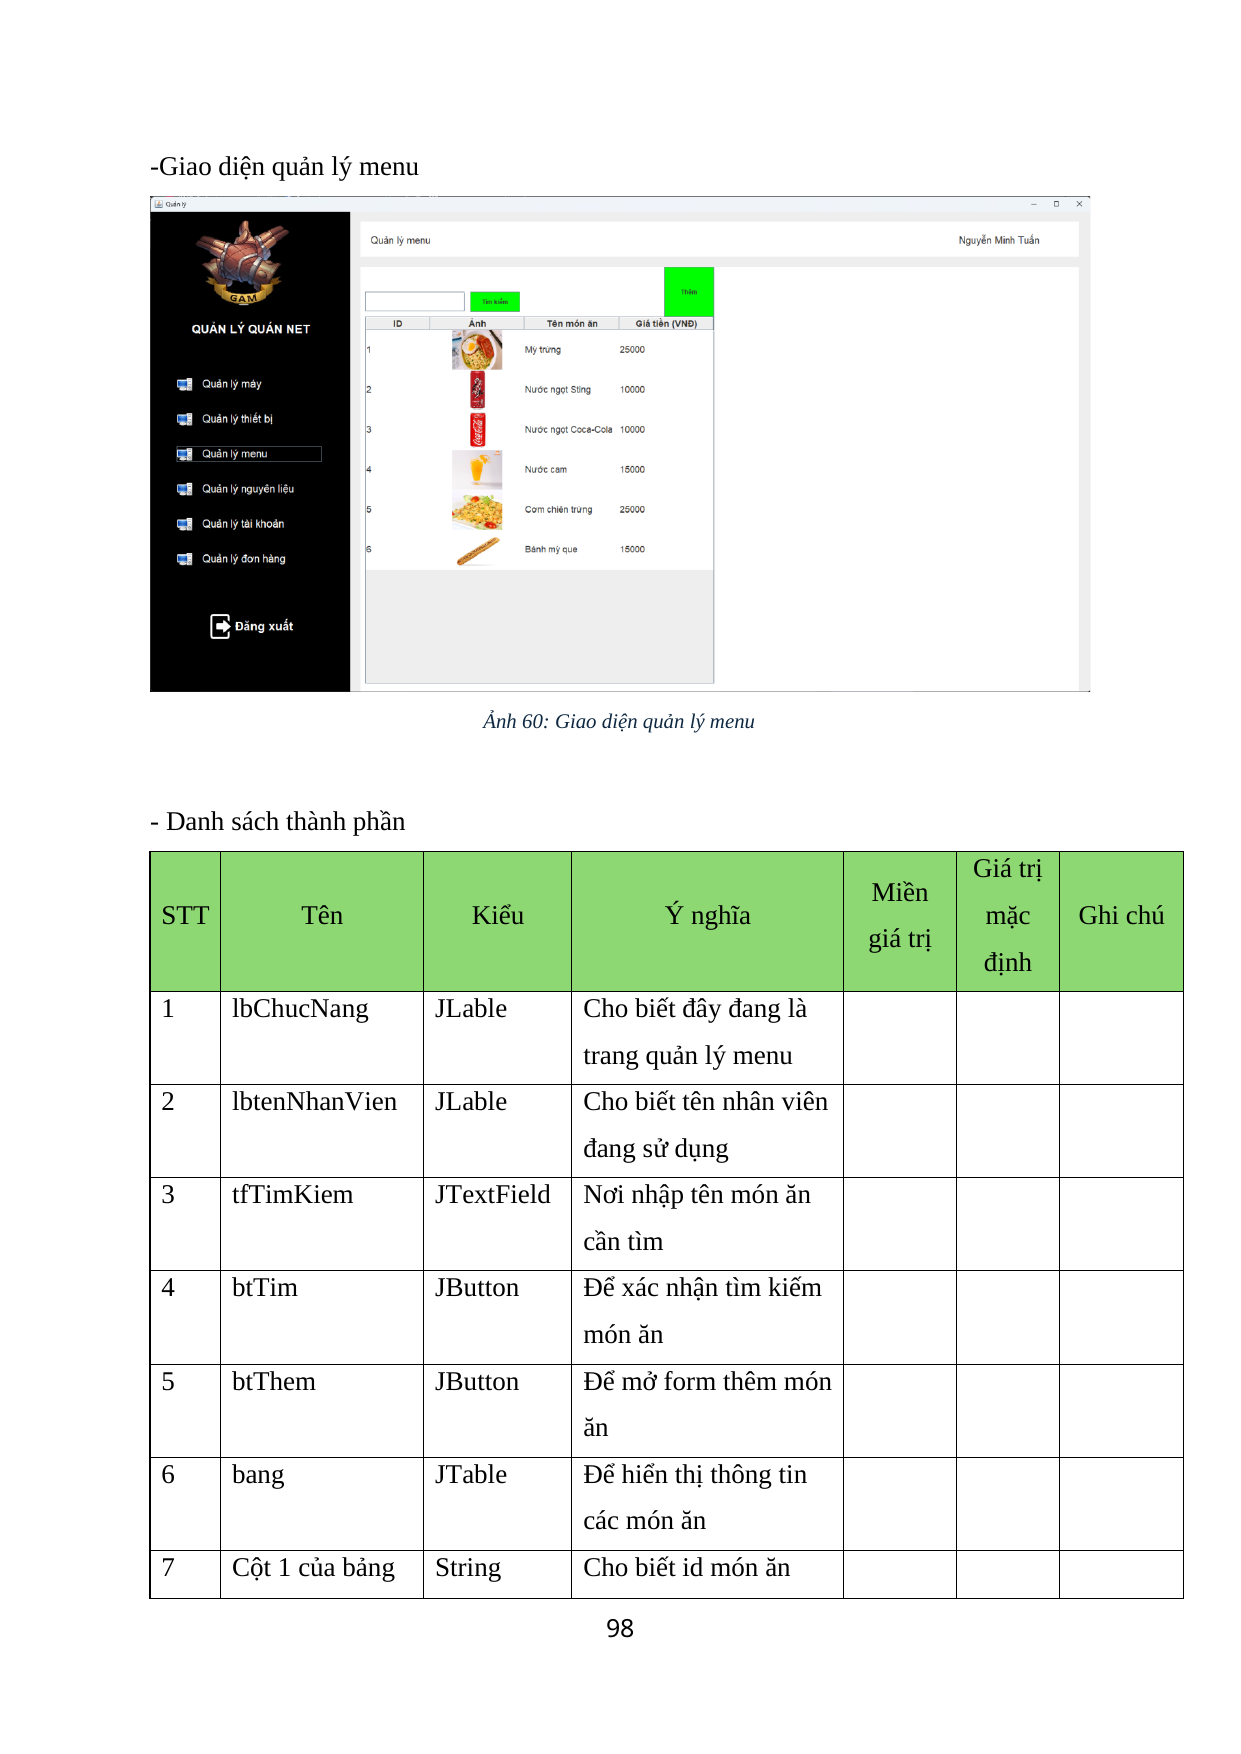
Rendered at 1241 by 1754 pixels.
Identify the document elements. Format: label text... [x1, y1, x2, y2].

text Ảnh 60: Giao diện quản lý menu [150, 709, 1090, 733]
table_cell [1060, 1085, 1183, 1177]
picture [150, 196, 1091, 692]
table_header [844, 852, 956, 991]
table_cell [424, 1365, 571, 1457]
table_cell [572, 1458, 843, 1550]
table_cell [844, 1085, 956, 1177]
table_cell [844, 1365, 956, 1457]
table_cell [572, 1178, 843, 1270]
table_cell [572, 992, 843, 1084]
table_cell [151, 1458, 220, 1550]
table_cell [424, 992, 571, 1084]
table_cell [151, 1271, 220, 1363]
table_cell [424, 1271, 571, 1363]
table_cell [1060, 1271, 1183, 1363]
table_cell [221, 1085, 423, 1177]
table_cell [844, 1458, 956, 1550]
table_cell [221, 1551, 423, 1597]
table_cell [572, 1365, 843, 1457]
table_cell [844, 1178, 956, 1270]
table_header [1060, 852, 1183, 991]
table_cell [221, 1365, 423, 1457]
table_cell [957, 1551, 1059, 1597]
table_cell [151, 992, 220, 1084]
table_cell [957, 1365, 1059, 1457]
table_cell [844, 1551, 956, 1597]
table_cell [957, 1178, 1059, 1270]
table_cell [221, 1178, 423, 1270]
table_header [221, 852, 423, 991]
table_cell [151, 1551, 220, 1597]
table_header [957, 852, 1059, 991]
text -Giao diện quản lý menu [150, 150, 1090, 181]
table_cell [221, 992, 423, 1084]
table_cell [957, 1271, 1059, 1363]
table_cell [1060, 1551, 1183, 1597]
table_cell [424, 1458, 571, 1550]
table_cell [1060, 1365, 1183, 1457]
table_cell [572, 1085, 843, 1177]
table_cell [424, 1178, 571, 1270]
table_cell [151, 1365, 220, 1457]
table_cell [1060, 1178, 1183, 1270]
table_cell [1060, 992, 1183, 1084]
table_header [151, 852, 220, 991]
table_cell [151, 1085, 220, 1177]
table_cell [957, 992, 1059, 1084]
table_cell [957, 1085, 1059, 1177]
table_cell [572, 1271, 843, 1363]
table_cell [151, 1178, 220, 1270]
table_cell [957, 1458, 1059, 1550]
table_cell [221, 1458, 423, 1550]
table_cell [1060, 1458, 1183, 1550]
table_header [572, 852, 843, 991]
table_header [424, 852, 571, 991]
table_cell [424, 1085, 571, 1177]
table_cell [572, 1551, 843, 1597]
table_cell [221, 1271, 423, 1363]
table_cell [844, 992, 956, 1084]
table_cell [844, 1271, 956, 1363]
text - Danh sách thành phần [150, 804, 1090, 836]
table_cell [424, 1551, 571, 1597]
